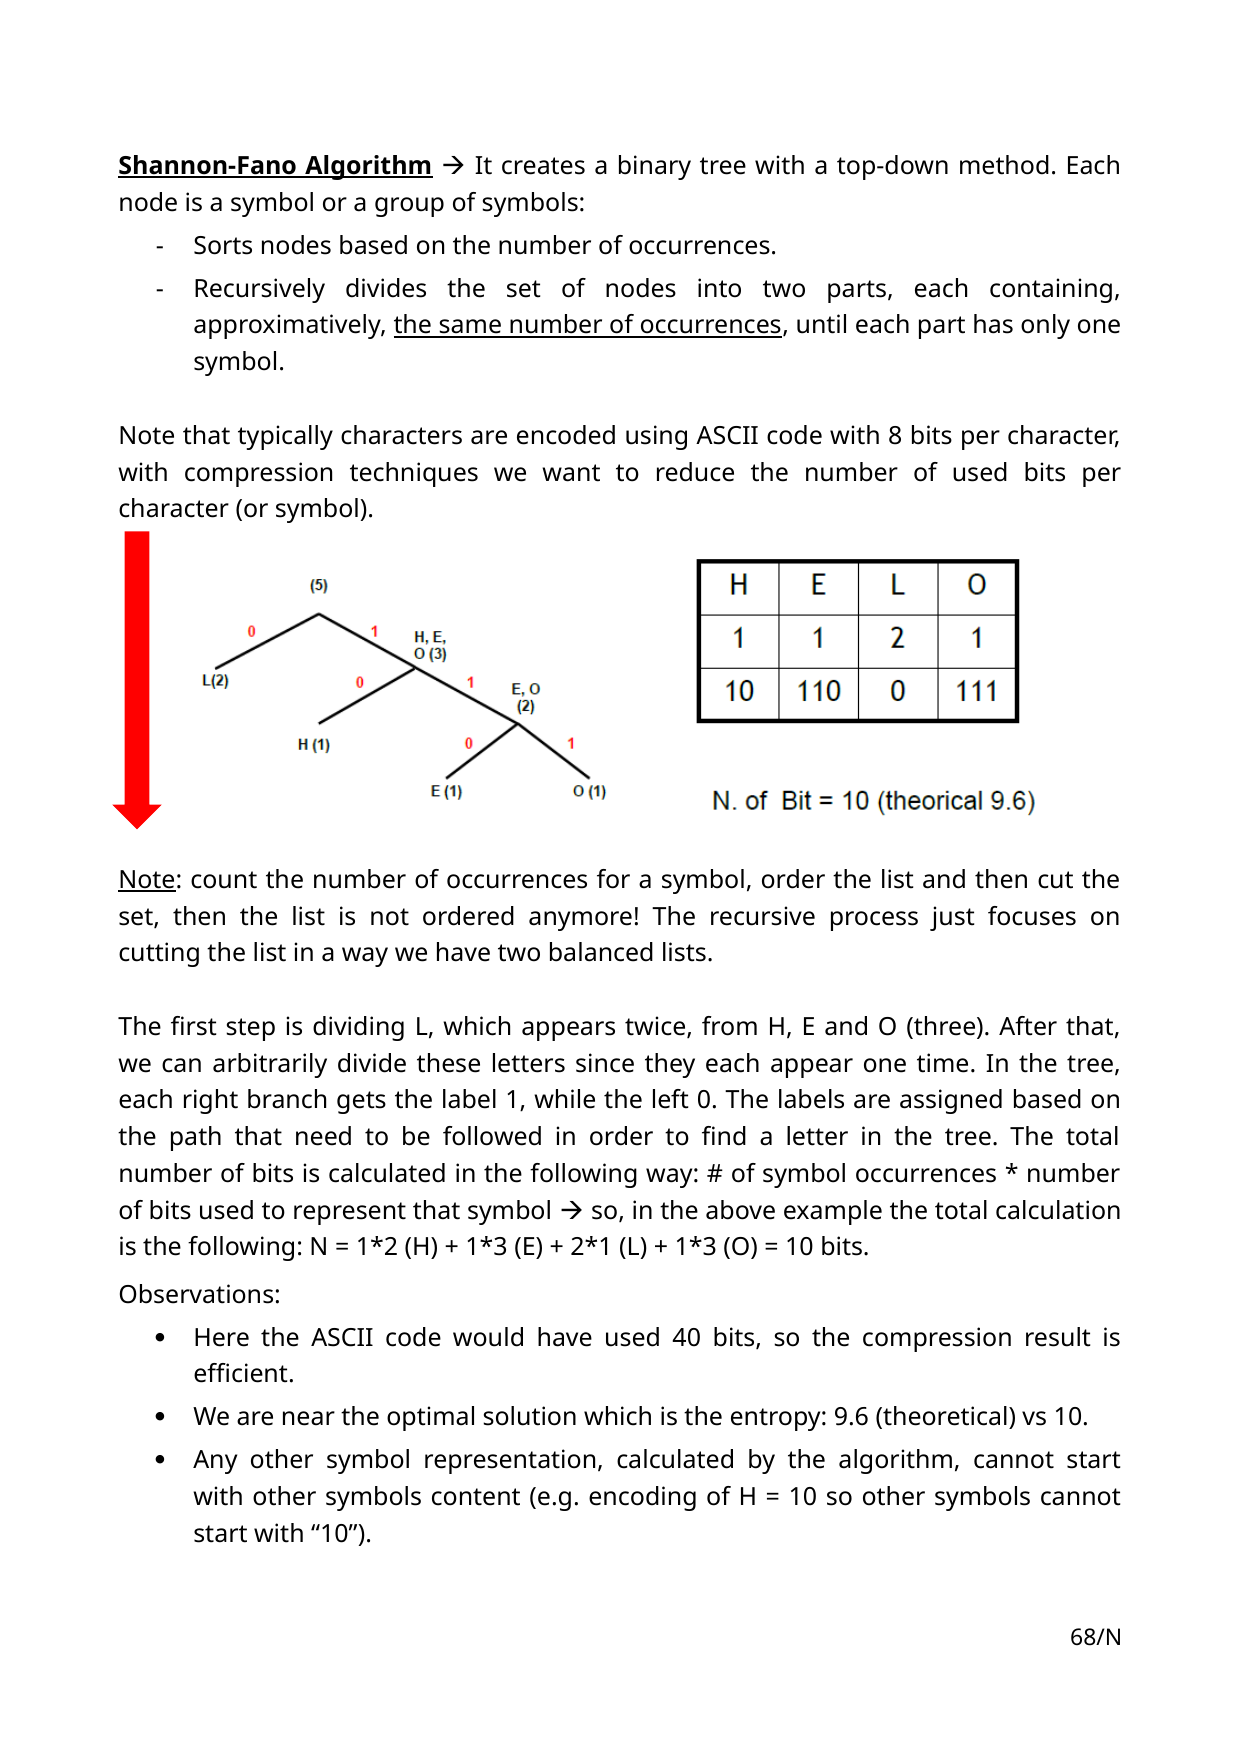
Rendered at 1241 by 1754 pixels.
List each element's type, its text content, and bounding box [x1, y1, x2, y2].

text The first step is dividing L, which appears twice, from H, E and O (three). After that, we can arbitrarily divide these letters since they each appear one time. In the tree, each right branch gets the label 1, while the left 0. The labels are assigned based on the path that need to be followed in order to find a letter in the tree. The total number of bits is calculated in the following way: # of symbol occurrences * number of bits used to represent that symbol so, in the above example the total calculation is the following: N = 1*2 (H) + 1*3 (E) + 2*1 (L) + 1*3 (O) = 10 bits. [118, 1008, 1122, 1263]
text Note: count the number of occurrences for a symbol, order the list and then cut the set, then the list is not ordered anymore! The recursive process just focuses on cutting the list in a way we have two balanced lists. [118, 861, 1122, 969]
picture [193, 527, 1048, 823]
list We are near the optimal solution which is the entropy: 9.6 (theoretical) vs 10. [156, 1399, 1122, 1433]
list Here the ASCII code would have used 40 bits, so the compression result is efficient. [156, 1319, 1122, 1390]
text Observations: [118, 1276, 1122, 1310]
text Shannon-Fano Algorithm It creates a binary tree with a top-down method. Each node is a symbol or a group of symbols: [118, 148, 1122, 218]
list Recursively divides the set of nodes into two parts, each containing, approximatively, the same number of occurrences, until each part has only one symbol. [156, 270, 1122, 378]
list Any other symbol representation, calculated by the algorithm, cannot start with other symbols content (e.g. encoding of H = 10 so other symbols cannot start with “10”). [156, 1442, 1122, 1550]
list Sorts nodes based on the number of occurrences. [156, 227, 1122, 261]
text Note that typically characters are encoded using ASCII code with 8 bits per character, with compression techniques we want to reduce the number of used bits per character (or symbol). [118, 417, 1122, 525]
